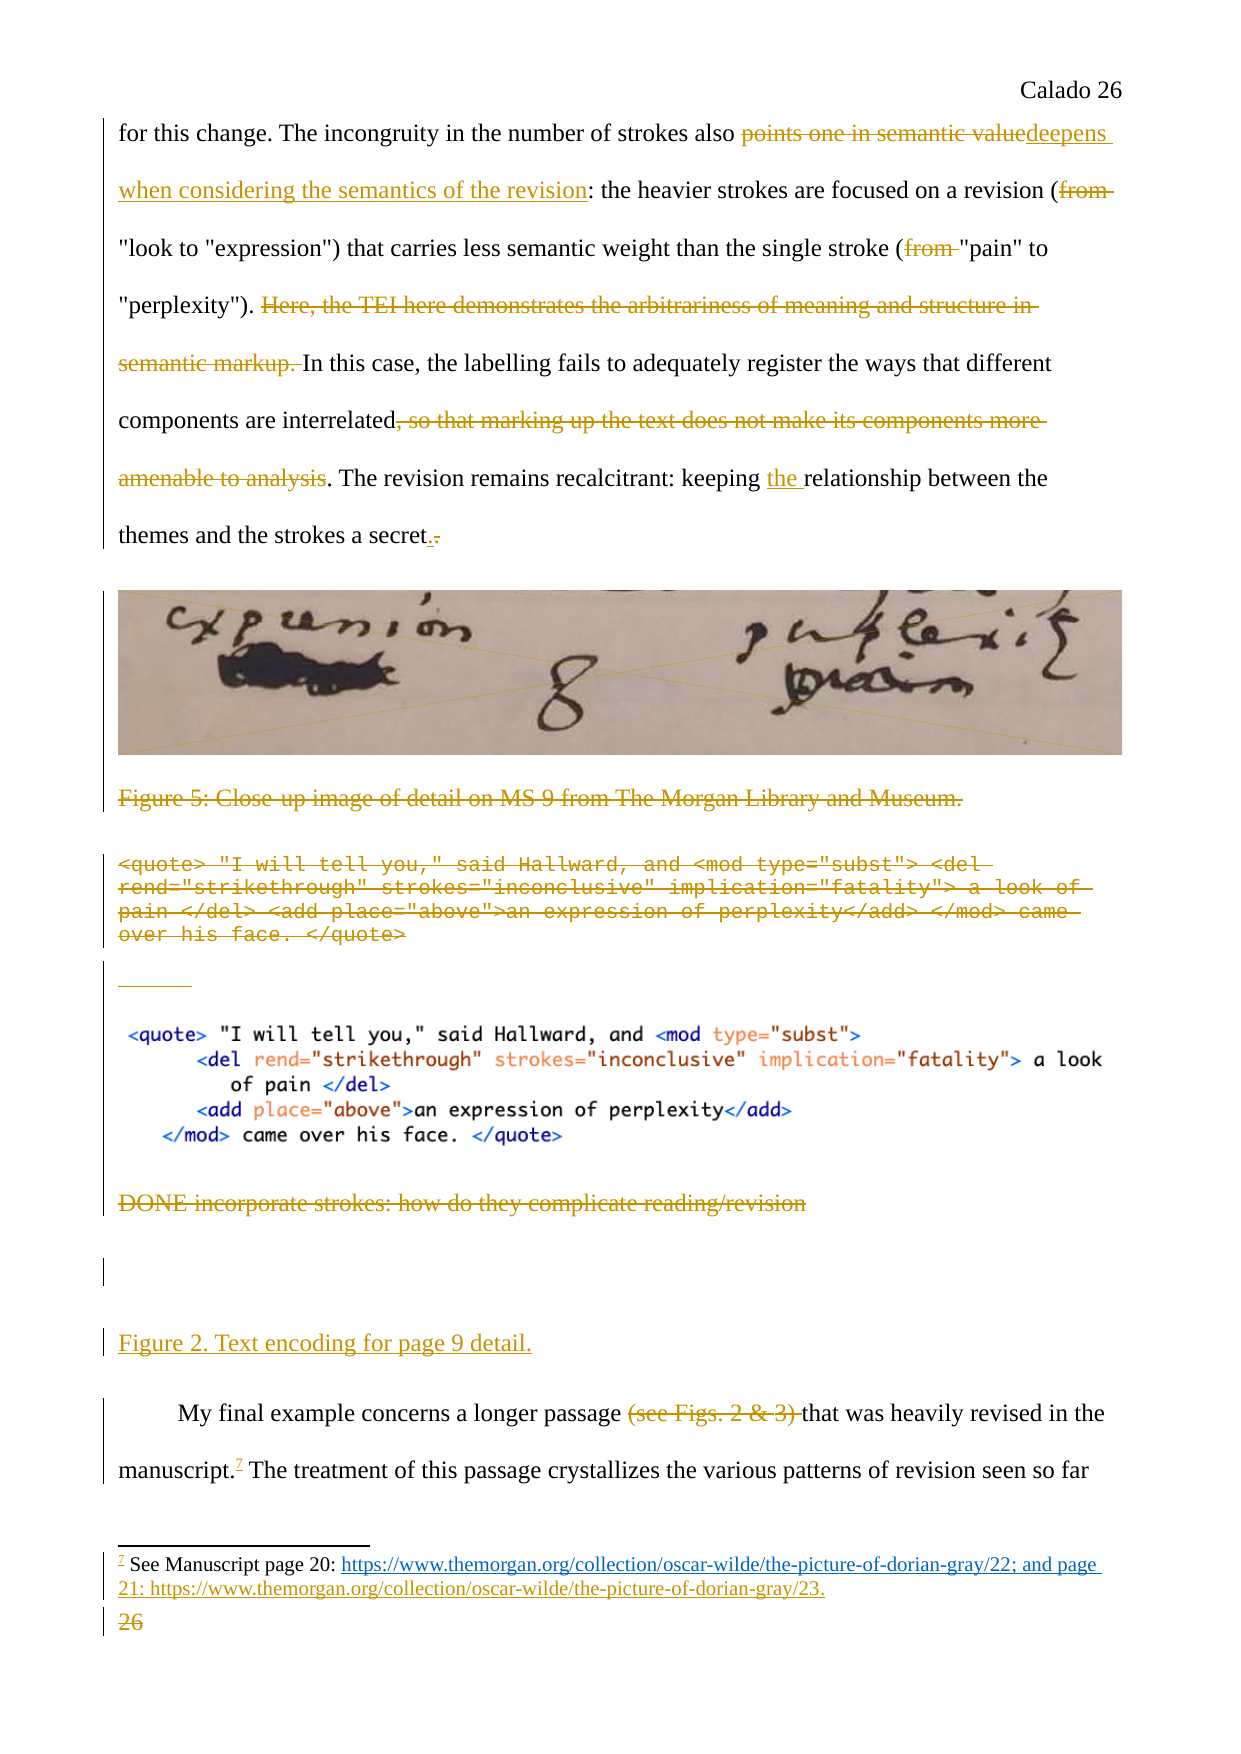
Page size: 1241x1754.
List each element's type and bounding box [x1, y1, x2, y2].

picture [123, 673, 1117, 755]
picture [625, 590, 1123, 755]
picture [118, 591, 615, 754]
text [118, 118, 1122, 549]
text [118, 1398, 1122, 1484]
picture [118, 1018, 1117, 1154]
picture [122, 590, 1119, 672]
